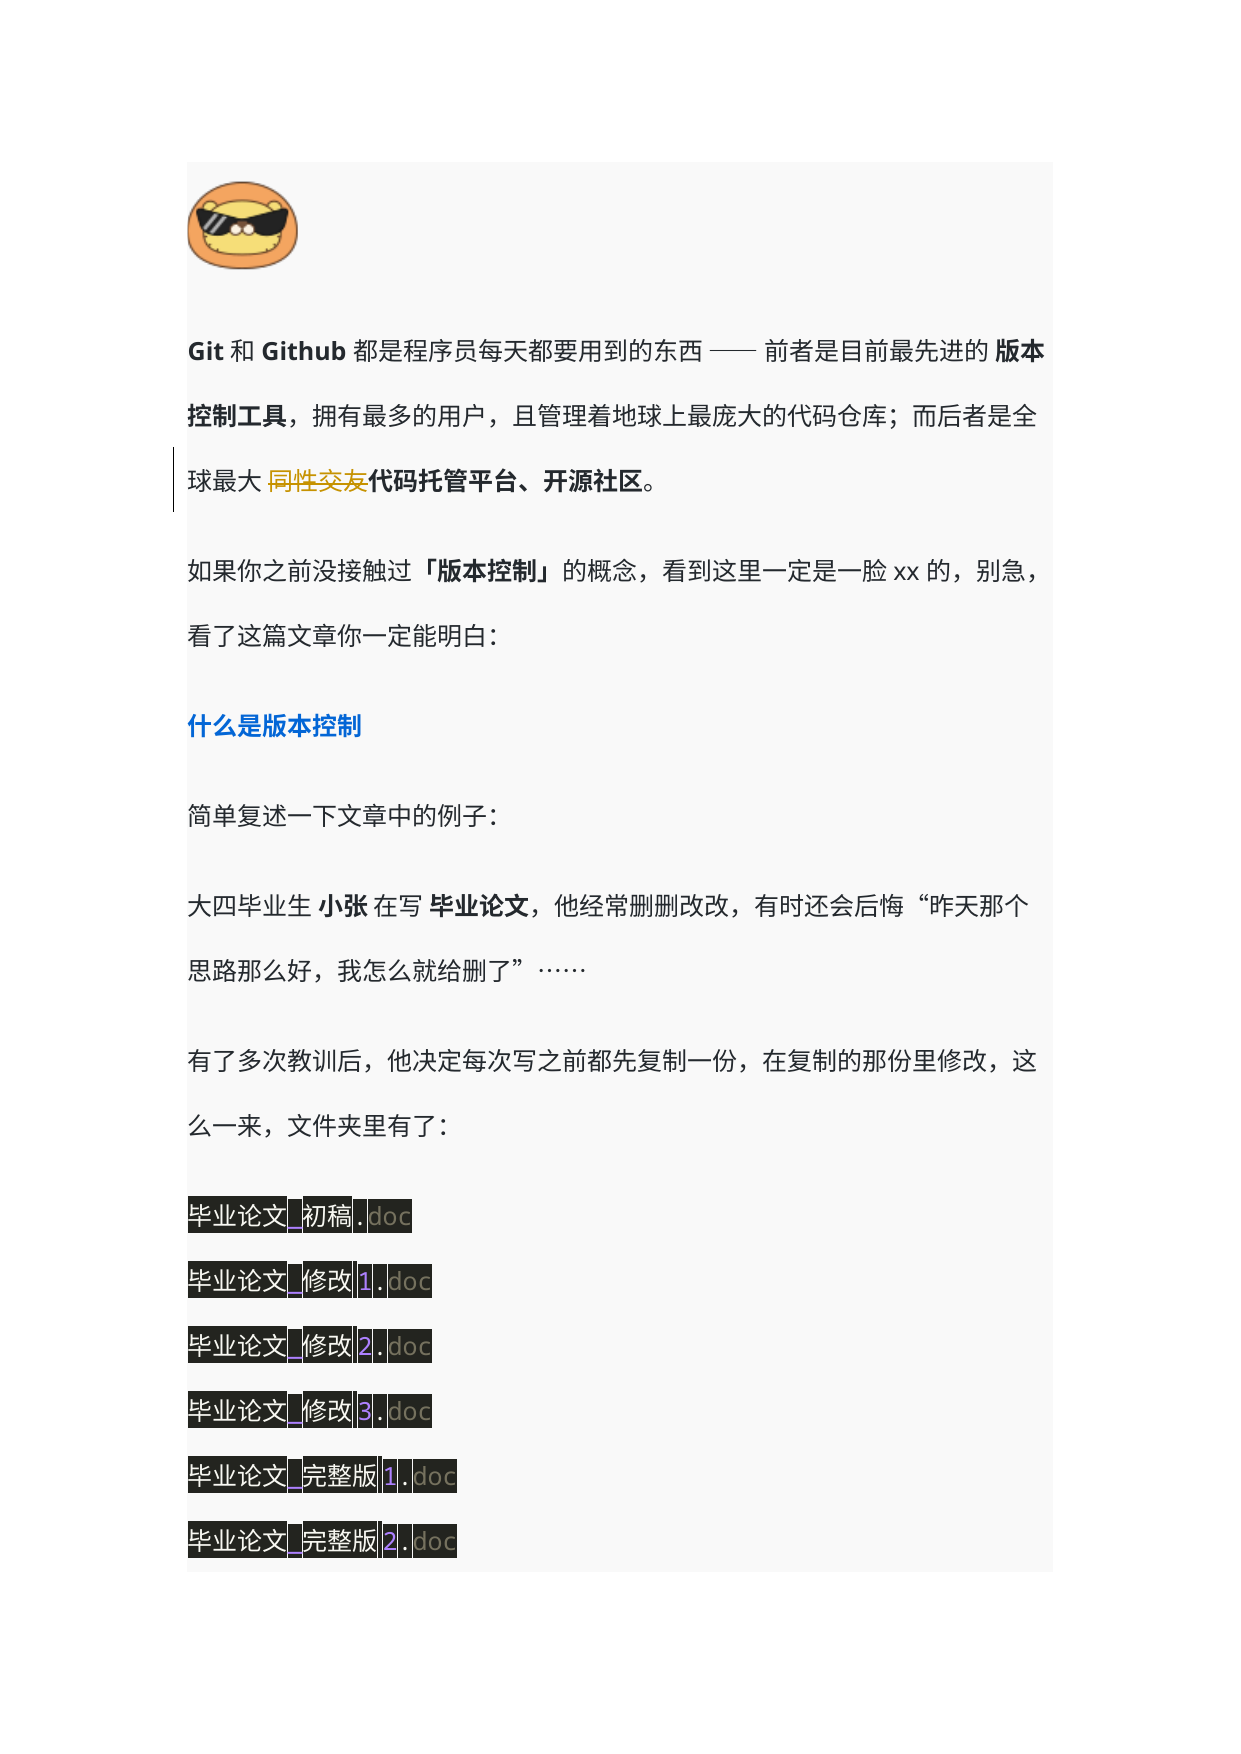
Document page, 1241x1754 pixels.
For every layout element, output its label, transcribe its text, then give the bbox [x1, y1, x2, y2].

text 如果你之前没接触过「版本控制」的概念，看到这里一定是一脸 xx 的，别急，看了这篇文章你一定能明白： [187, 537, 1053, 667]
text Git 和 Github 都是程序员每天都要用到的东西 —— 前者是目前最先进的 版本控制工具，拥有最多的用户，且管理着地球上最庞大的代码仓库；而后者是全球最大 代码托管平台、开源社区。 [187, 317, 1053, 512]
text 毕业论文_完整版2.doc [187, 1507, 1053, 1572]
text 毕业论文_完整版1.doc [187, 1442, 1053, 1507]
text 毕业论文_修改3.doc [187, 1377, 1053, 1442]
text 简单复述一下文章中的例子： [187, 782, 1053, 847]
text 什么是版本控制 [187, 692, 1053, 757]
text 毕业论文_修改2.doc [187, 1312, 1053, 1377]
text 毕业论文_初稿.doc [187, 1182, 1053, 1247]
picture [187, 171, 298, 282]
text 有了多次教训后，他决定每次写之前都先复制一份，在复制的那份里修改，这么一来，文件夹里有了： [187, 1027, 1053, 1157]
text 毕业论文_修改1.doc [187, 1247, 1053, 1312]
text 大四毕业生 小张 在写 毕业论文，他经常删删改改，有时还会后悔“昨天那个思路那么好，我怎么就给删了”…… [187, 872, 1053, 1002]
